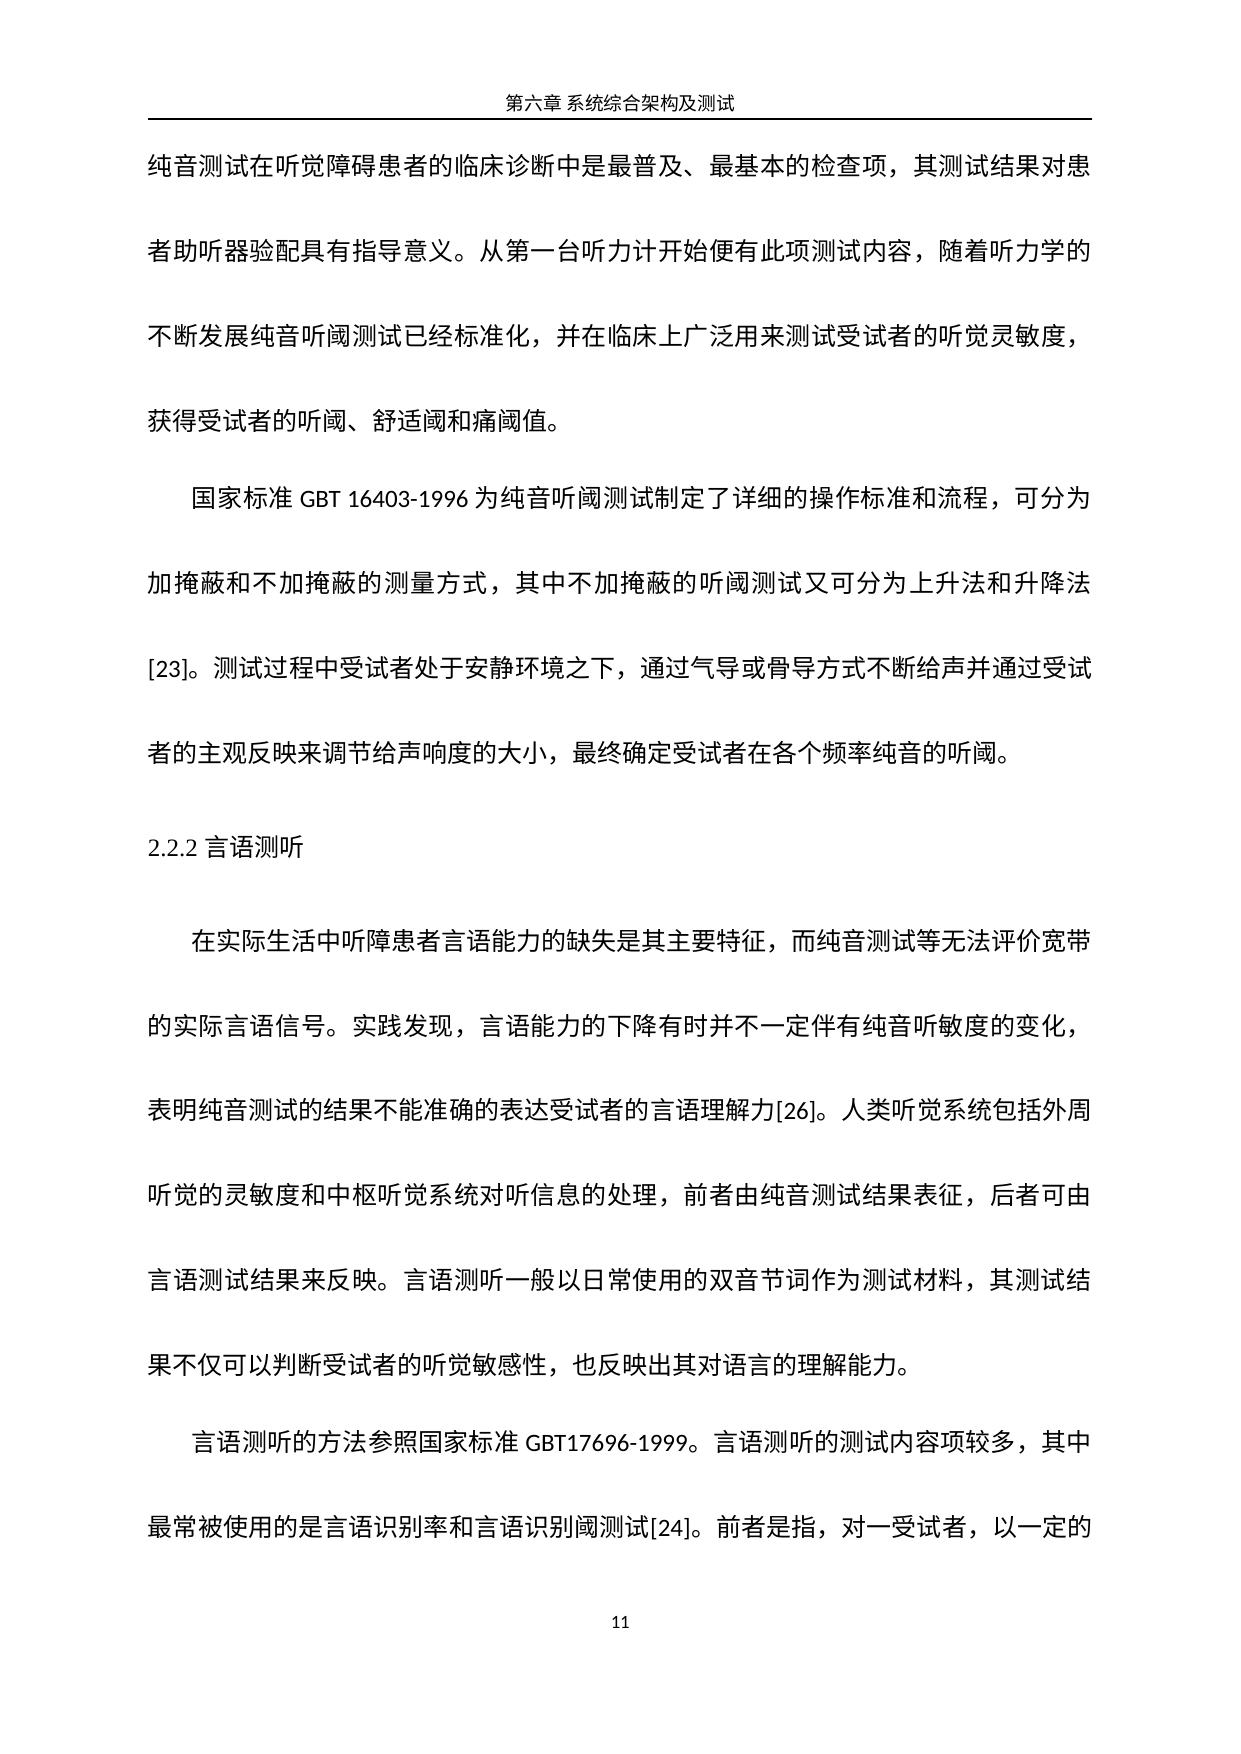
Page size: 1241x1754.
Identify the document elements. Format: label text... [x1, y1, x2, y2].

text 在实际生活中听障患者言语能力的缺失是其主要特征，而纯音测试等无法评价宽带的实际言语信号。实践发现，言语能力的下降有时并不一定伴有纯音听敏度的变化，表明纯音测试的结果不能准确的表达受试者的言语理解力[26]。人类听觉系统包括外周听觉的灵敏度和中枢听觉系统对听信息的处理，前者由纯音测试结果表征，后者可由言语测试结果来反映。言语测听一般以日常使用的双音节词作为测试材料，其测试结果不仅可以判断受试者的听觉敏感性，也反映出其对语言的理解能力。 [148, 905, 1092, 1398]
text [148, 1407, 1092, 1559]
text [148, 131, 1092, 453]
list 言语测听 [148, 811, 1092, 879]
text 国家标准GBT 16403-1996为纯音听阈测试制定了详细的操作标准和流程，可分为加掩蔽和不加掩蔽的测量方式，其中不加掩蔽的听阈测试又可分为上升法和升降法[23]。测试过程中受试者处于安静环境之下，通过气导或骨导方式不断给声并通过受试者的主观反映来调节给声响度的大小，最终确定受试者在各个频率纯音的听阈。 [148, 463, 1092, 785]
